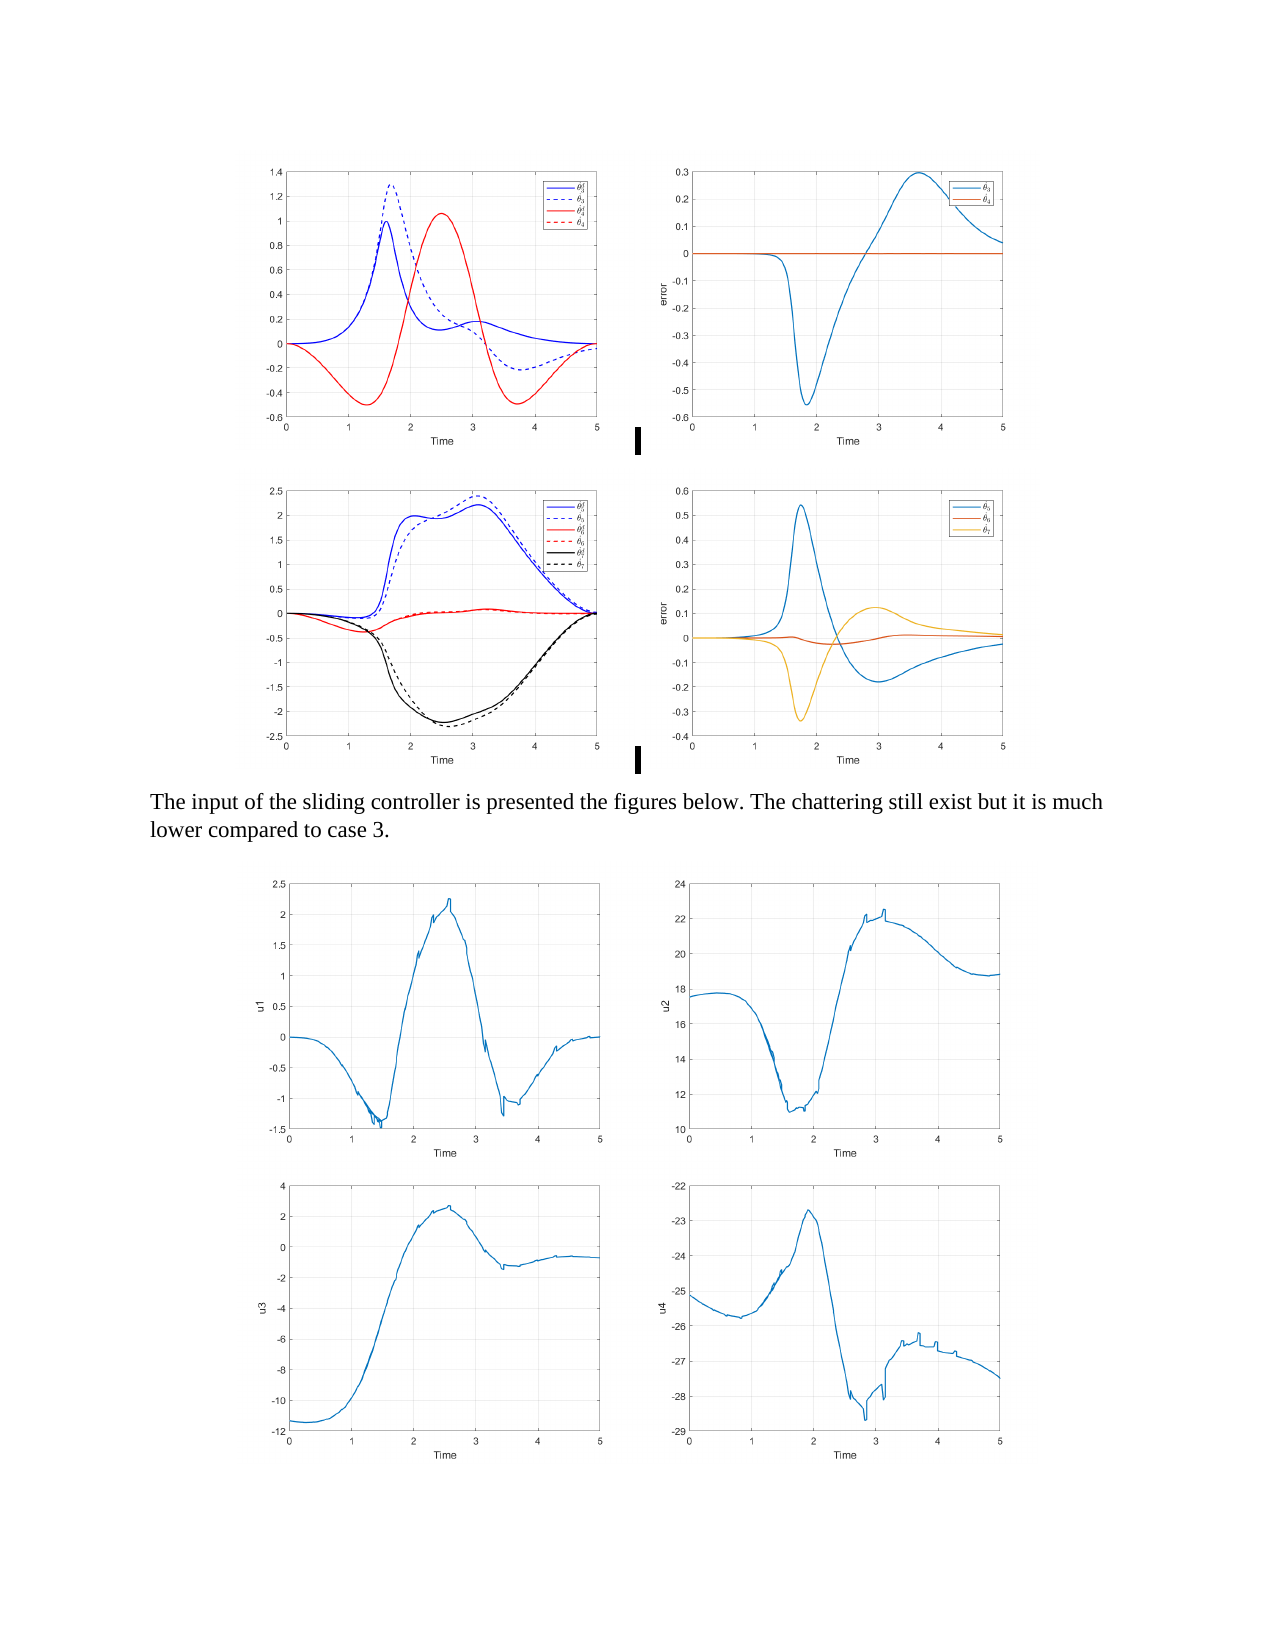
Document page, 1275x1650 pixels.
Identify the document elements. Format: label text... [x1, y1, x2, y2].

picture [237, 1163, 1038, 1464]
text The input of the sliding controller is presented the figures below. The chattering still exist but it is much lower compared to case 3. [150, 788, 1125, 843]
picture [641, 150, 1041, 450]
picture [641, 468, 1041, 769]
picture [234, 150, 635, 450]
picture [234, 468, 635, 769]
picture [237, 861, 1038, 1162]
